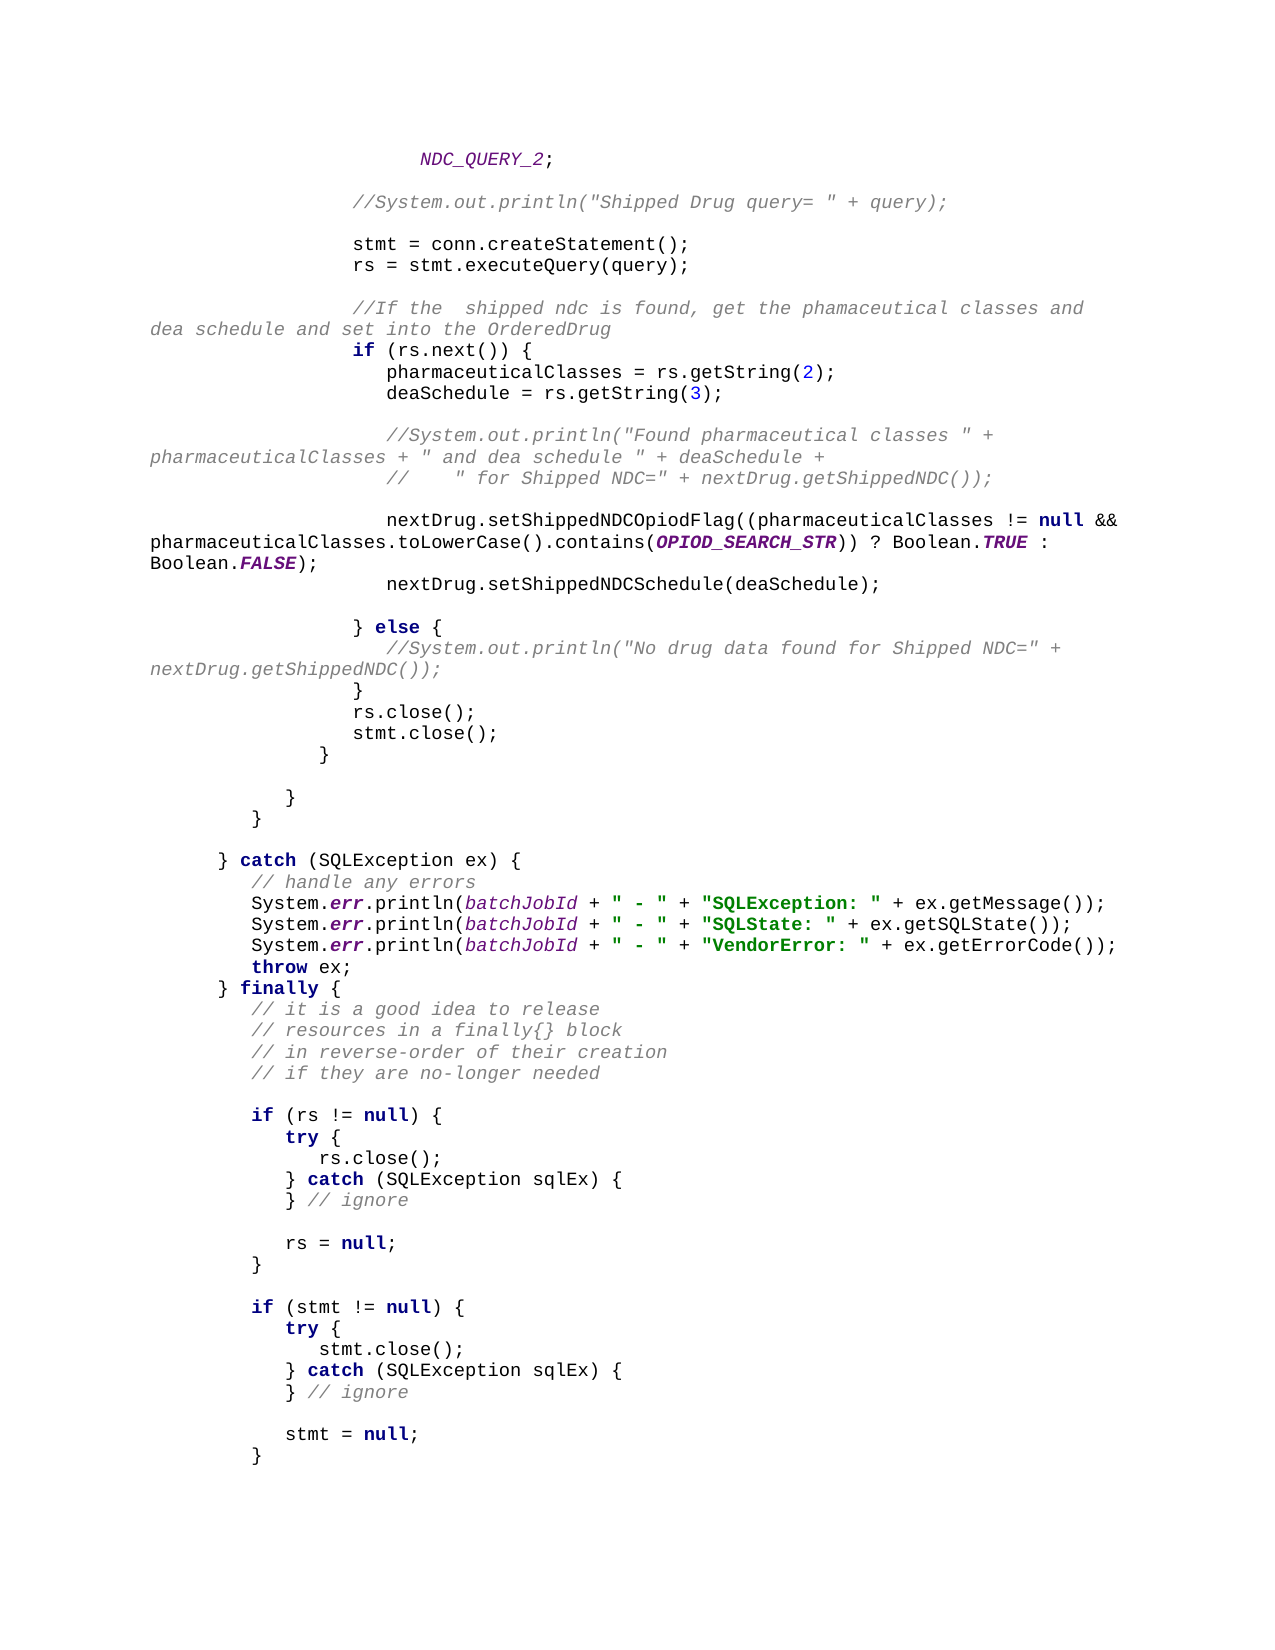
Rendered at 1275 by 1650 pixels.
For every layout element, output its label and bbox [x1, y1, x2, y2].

text [150, 150, 1125, 1489]
